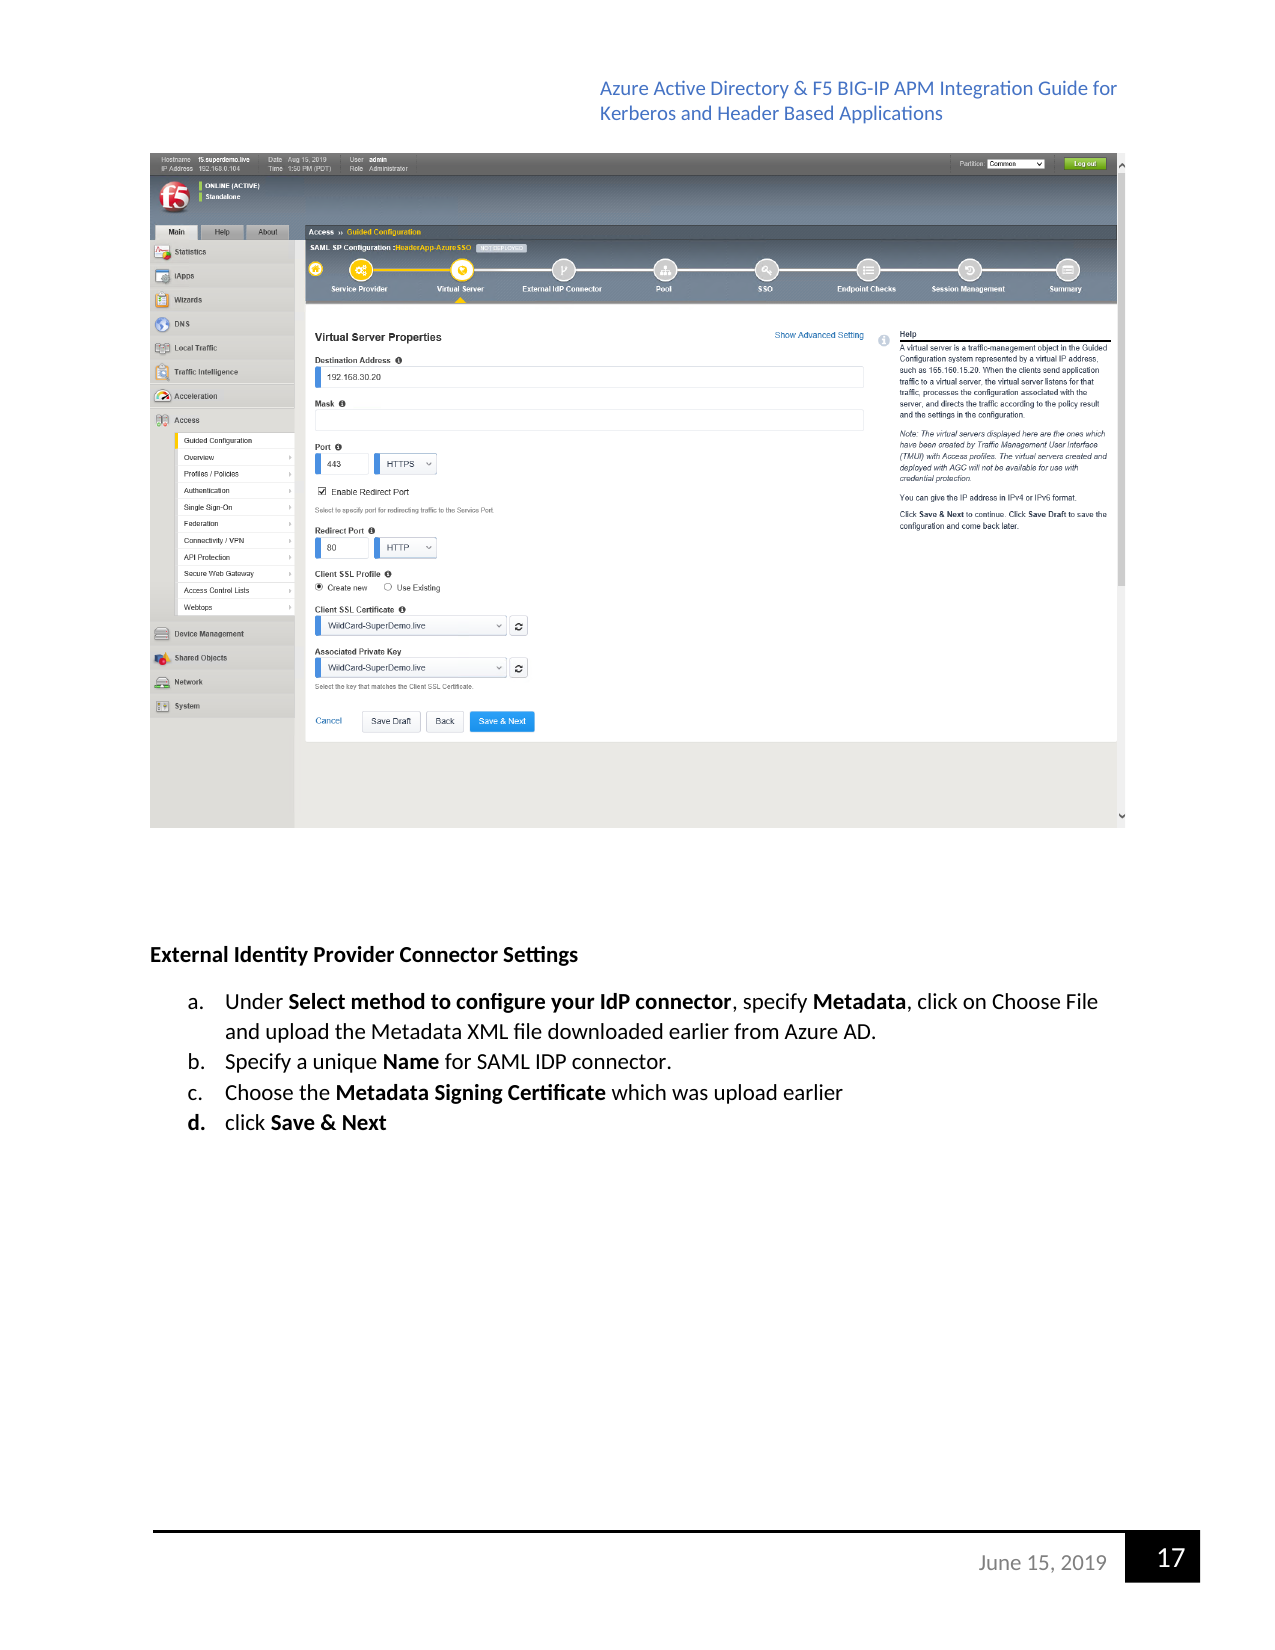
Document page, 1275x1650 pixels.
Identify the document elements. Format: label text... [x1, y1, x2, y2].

picture [150, 153, 1125, 828]
list click Save & Next [187, 1108, 1125, 1136]
list Under Select method to configure your IdP connector, specify Metadata, click on Choose File and upload the Metadata XML file downloaded earlier from Azure AD. [187, 987, 1125, 1045]
list Specify a unique Name for SAML IDP connector. [187, 1047, 1125, 1075]
text External Identity Provider Connector Settings [150, 940, 1125, 968]
list Choose the Metadata Signing Certificate which was upload earlier [187, 1078, 1125, 1106]
